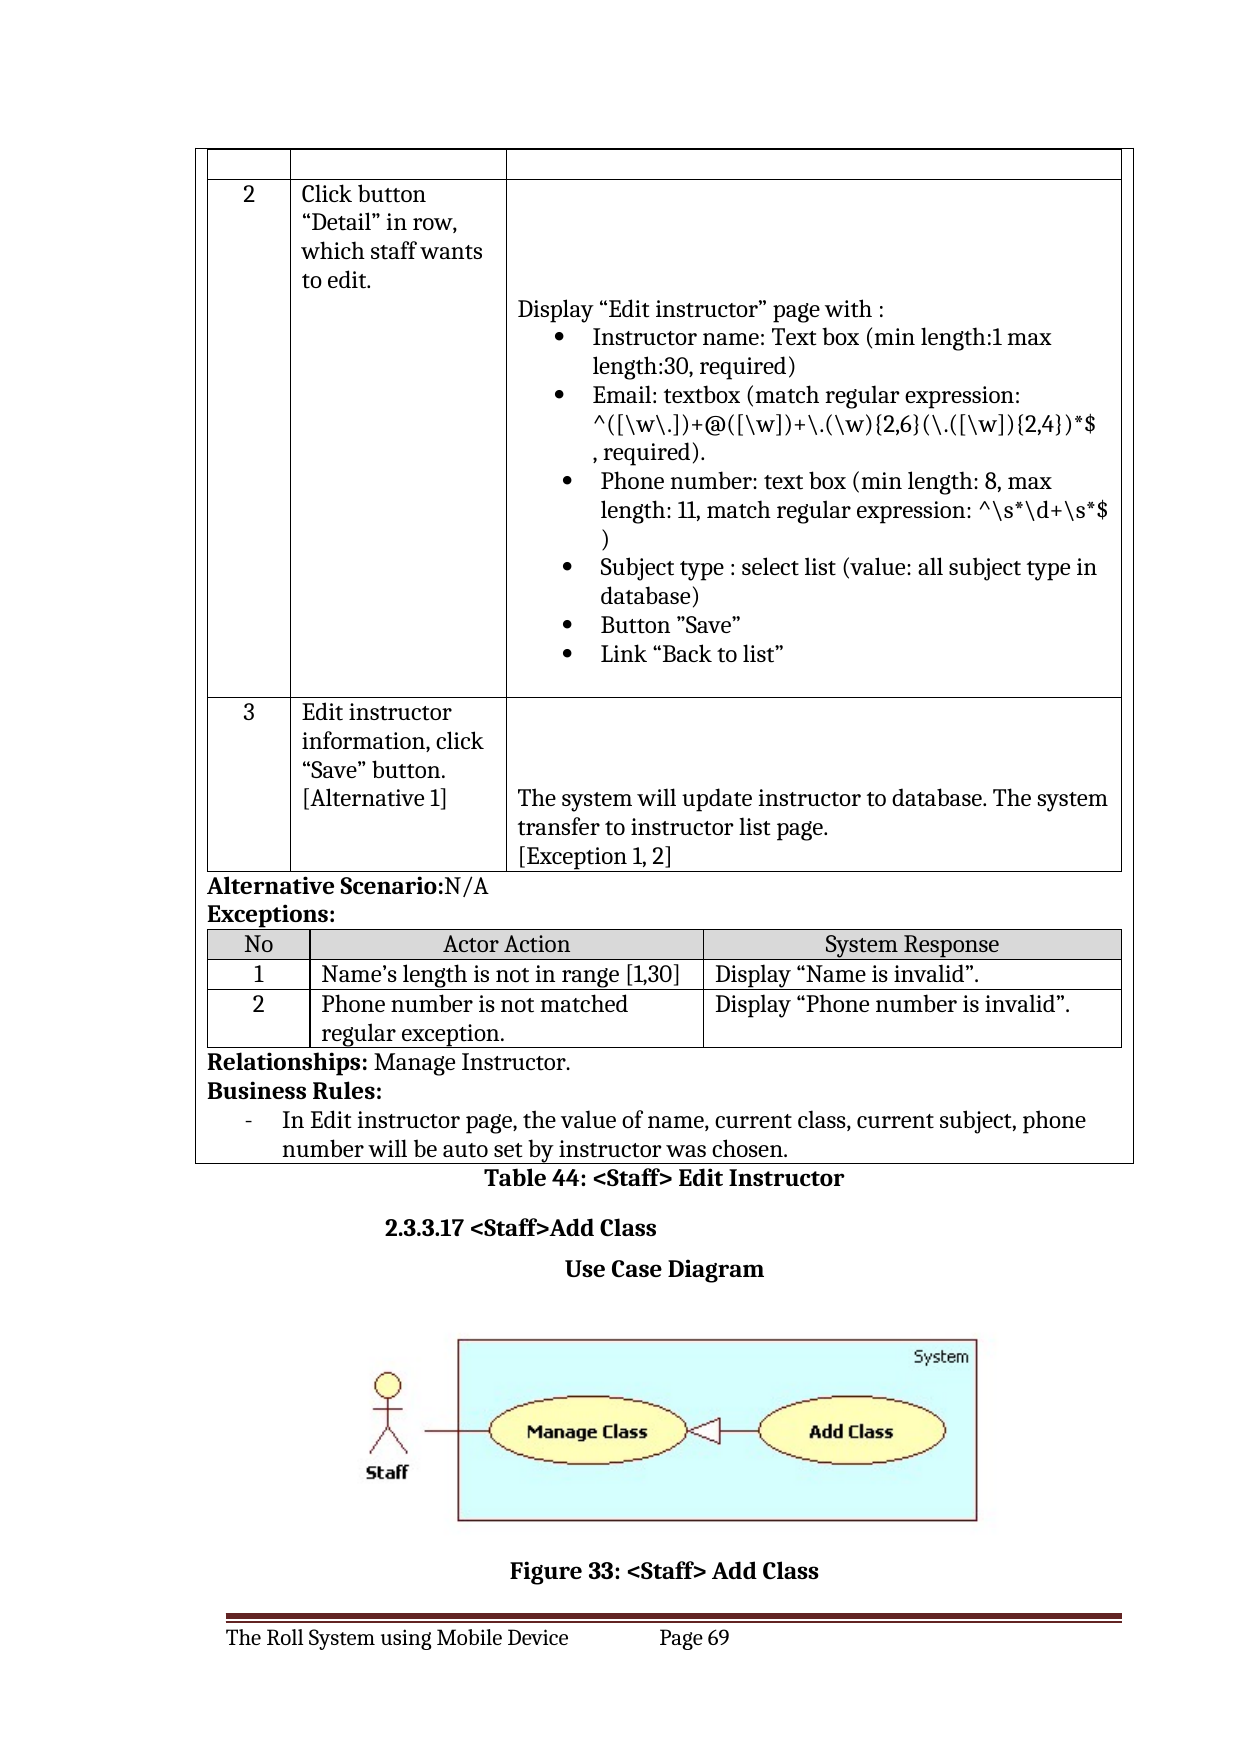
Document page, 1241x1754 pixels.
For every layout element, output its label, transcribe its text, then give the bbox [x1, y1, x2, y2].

picture [320, 1309, 1009, 1553]
subtitle <Staff>Add Class [385, 1214, 1122, 1243]
text Table 44: <Staff> Edit Instructor [207, 1164, 1122, 1193]
subtitle Use Case Diagram [207, 1255, 1122, 1284]
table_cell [196, 149, 1133, 1163]
